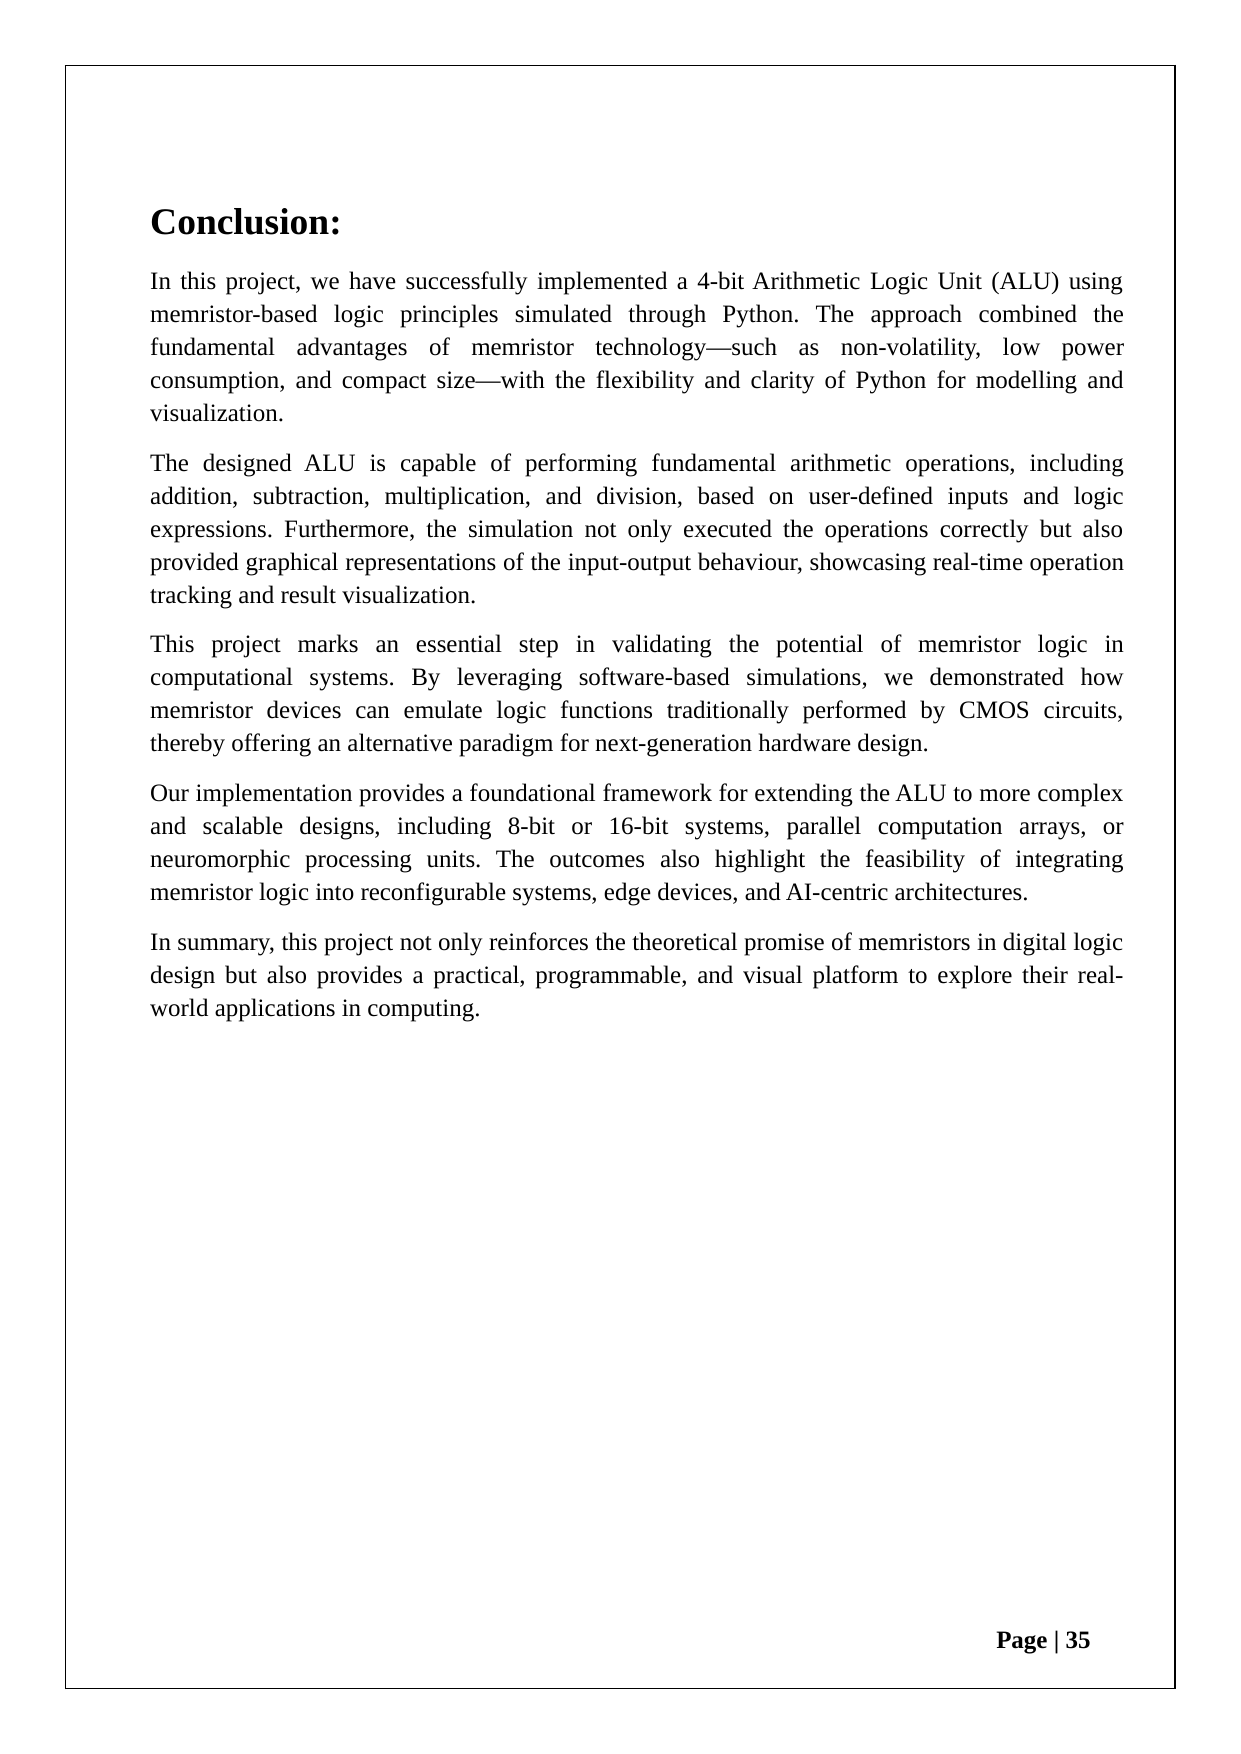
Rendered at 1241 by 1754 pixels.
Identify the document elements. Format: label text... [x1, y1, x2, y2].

text In this project, we have successfully implemented a 4-bit Arithmetic Logic Unit (ALU) using memristor-based logic principles simulated through Python. The approach combined the fundamental advantages of memristor technology—such as non-volatility, low power consumption, and compact size—with the flexibility and clarity of Python for modelling and visualization. [150, 266, 1124, 427]
text This project marks an essential step in validating the potential of memristor logic in computational systems. By leveraging software-based simulations, we demonstrated how memristor devices can emulate logic functions traditionally performed by CMOS circuits, thereby offering an alternative paradigm for next-generation hardware design. [150, 629, 1124, 757]
text The designed ALU is capable of performing fundamental arithmetic operations, including addition, subtraction, multiplication, and division, based on user-defined inputs and logic expressions. Furthermore, the simulation not only executed the operations correctly but also provided graphical representations of the input-output behaviour, showcasing real-time operation tracking and result visualization. [150, 448, 1124, 608]
text In summary, this project not only reinforces the theoretical promise of memristors in digital logic design but also provides a practical, programmable, and visual platform to explore their real-world applications in computing. [150, 927, 1124, 1022]
text Conclusion: [150, 200, 1124, 243]
text Our implementation provides a foundational framework for extending the ALU to more complex and scalable designs, including 8-bit or 16-bit systems, parallel computation arrays, or neuromorphic processing units. The outcomes also highlight the feasibility of integrating memristor logic into reconfigurable systems, edge devices, and AI-centric architectures. [150, 778, 1124, 906]
